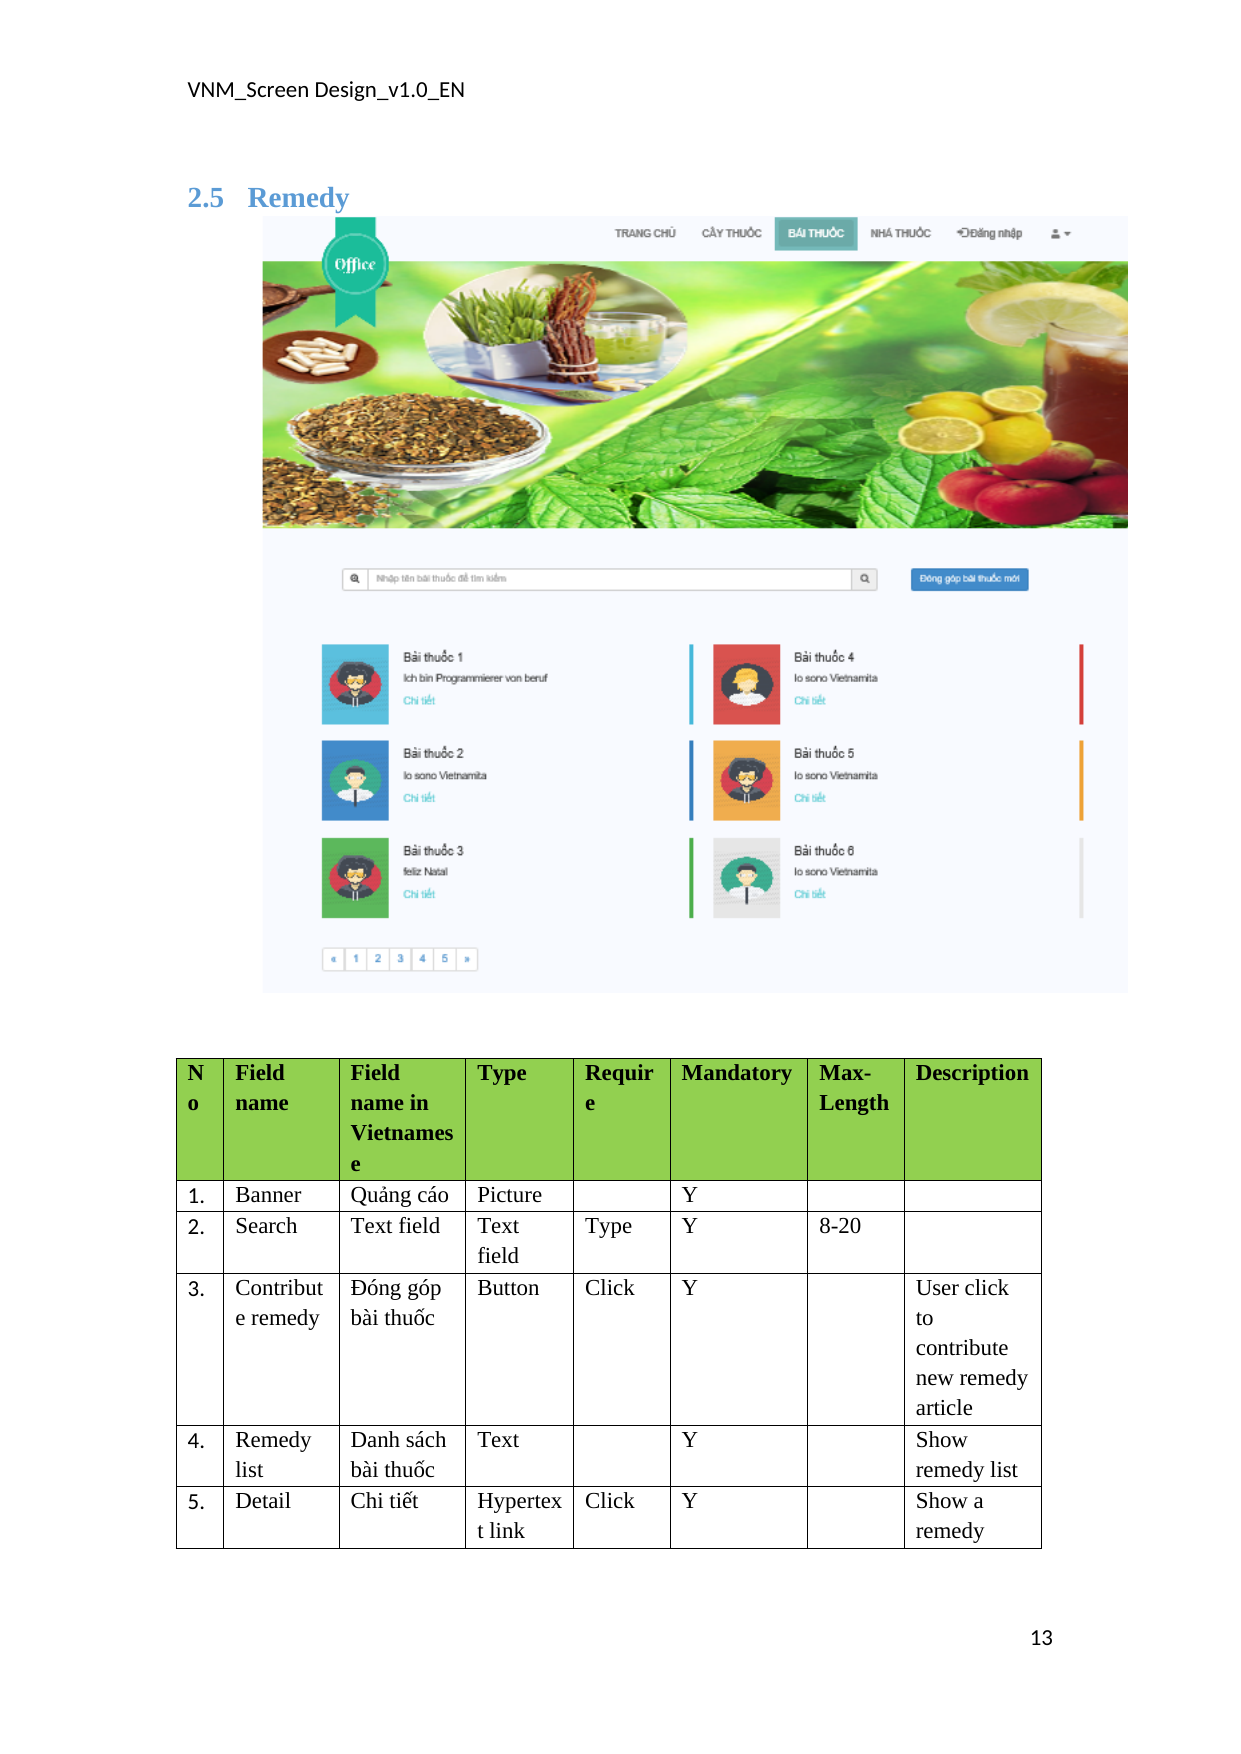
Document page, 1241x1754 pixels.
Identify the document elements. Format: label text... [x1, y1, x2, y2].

table_cell 8-20 [808, 1212, 904, 1273]
table_cell [574, 1181, 670, 1211]
table_cell Type [574, 1212, 670, 1273]
table_cell [905, 1212, 1041, 1273]
table_cell [808, 1181, 904, 1211]
table_cell Y [671, 1274, 807, 1425]
table_cell Show remedy list [905, 1426, 1041, 1486]
table_cell Picture [466, 1181, 573, 1211]
table_cell Đóng góp bài thuốc [340, 1274, 465, 1425]
table_cell Click [574, 1487, 670, 1548]
table_header Description [905, 1059, 1041, 1180]
picture [262, 216, 1128, 993]
table_cell [574, 1426, 670, 1486]
table_cell Chi tiết [340, 1487, 465, 1548]
subtitle Remedy [187, 180, 1053, 213]
table_cell Banner [224, 1181, 339, 1211]
table_cell Remedy list [224, 1426, 339, 1486]
table_cell [808, 1426, 904, 1486]
table_cell Quảng cáo [340, 1181, 465, 1211]
table_cell Y [671, 1487, 807, 1548]
table_cell Click [574, 1274, 670, 1425]
table_cell 1. [177, 1181, 223, 1211]
table_cell [808, 1274, 904, 1425]
table_cell Text [466, 1426, 573, 1486]
table_header No [177, 1059, 223, 1180]
table_cell Detail [224, 1487, 339, 1548]
table_cell 3. [177, 1274, 223, 1425]
table_header Max-Length [808, 1059, 904, 1180]
table_cell Button [466, 1274, 573, 1425]
table_header Type [466, 1059, 573, 1180]
table_cell Text field [340, 1212, 465, 1273]
table_cell [808, 1487, 904, 1548]
table_cell Hypertext link [466, 1487, 573, 1548]
table_header Field name in Vietnamese [340, 1059, 465, 1180]
table_cell Y [671, 1426, 807, 1486]
table_cell Y [671, 1181, 807, 1211]
table_cell Text field [466, 1212, 573, 1273]
table_cell Danh sách bài thuốc [340, 1426, 465, 1486]
table_header Mandatory [671, 1059, 807, 1180]
table_header Field name [224, 1059, 339, 1180]
table_cell Search [224, 1212, 339, 1273]
table_cell Contribute remedy [224, 1274, 339, 1425]
table_cell [905, 1181, 1041, 1211]
table_header Require [574, 1059, 670, 1180]
table_cell 5. [177, 1487, 223, 1548]
table_cell User click to contribute new remedy article [905, 1274, 1041, 1425]
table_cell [905, 1487, 1041, 1548]
table_cell 2. [177, 1212, 223, 1273]
table_cell Y [671, 1212, 807, 1273]
table_cell 4. [177, 1426, 223, 1486]
